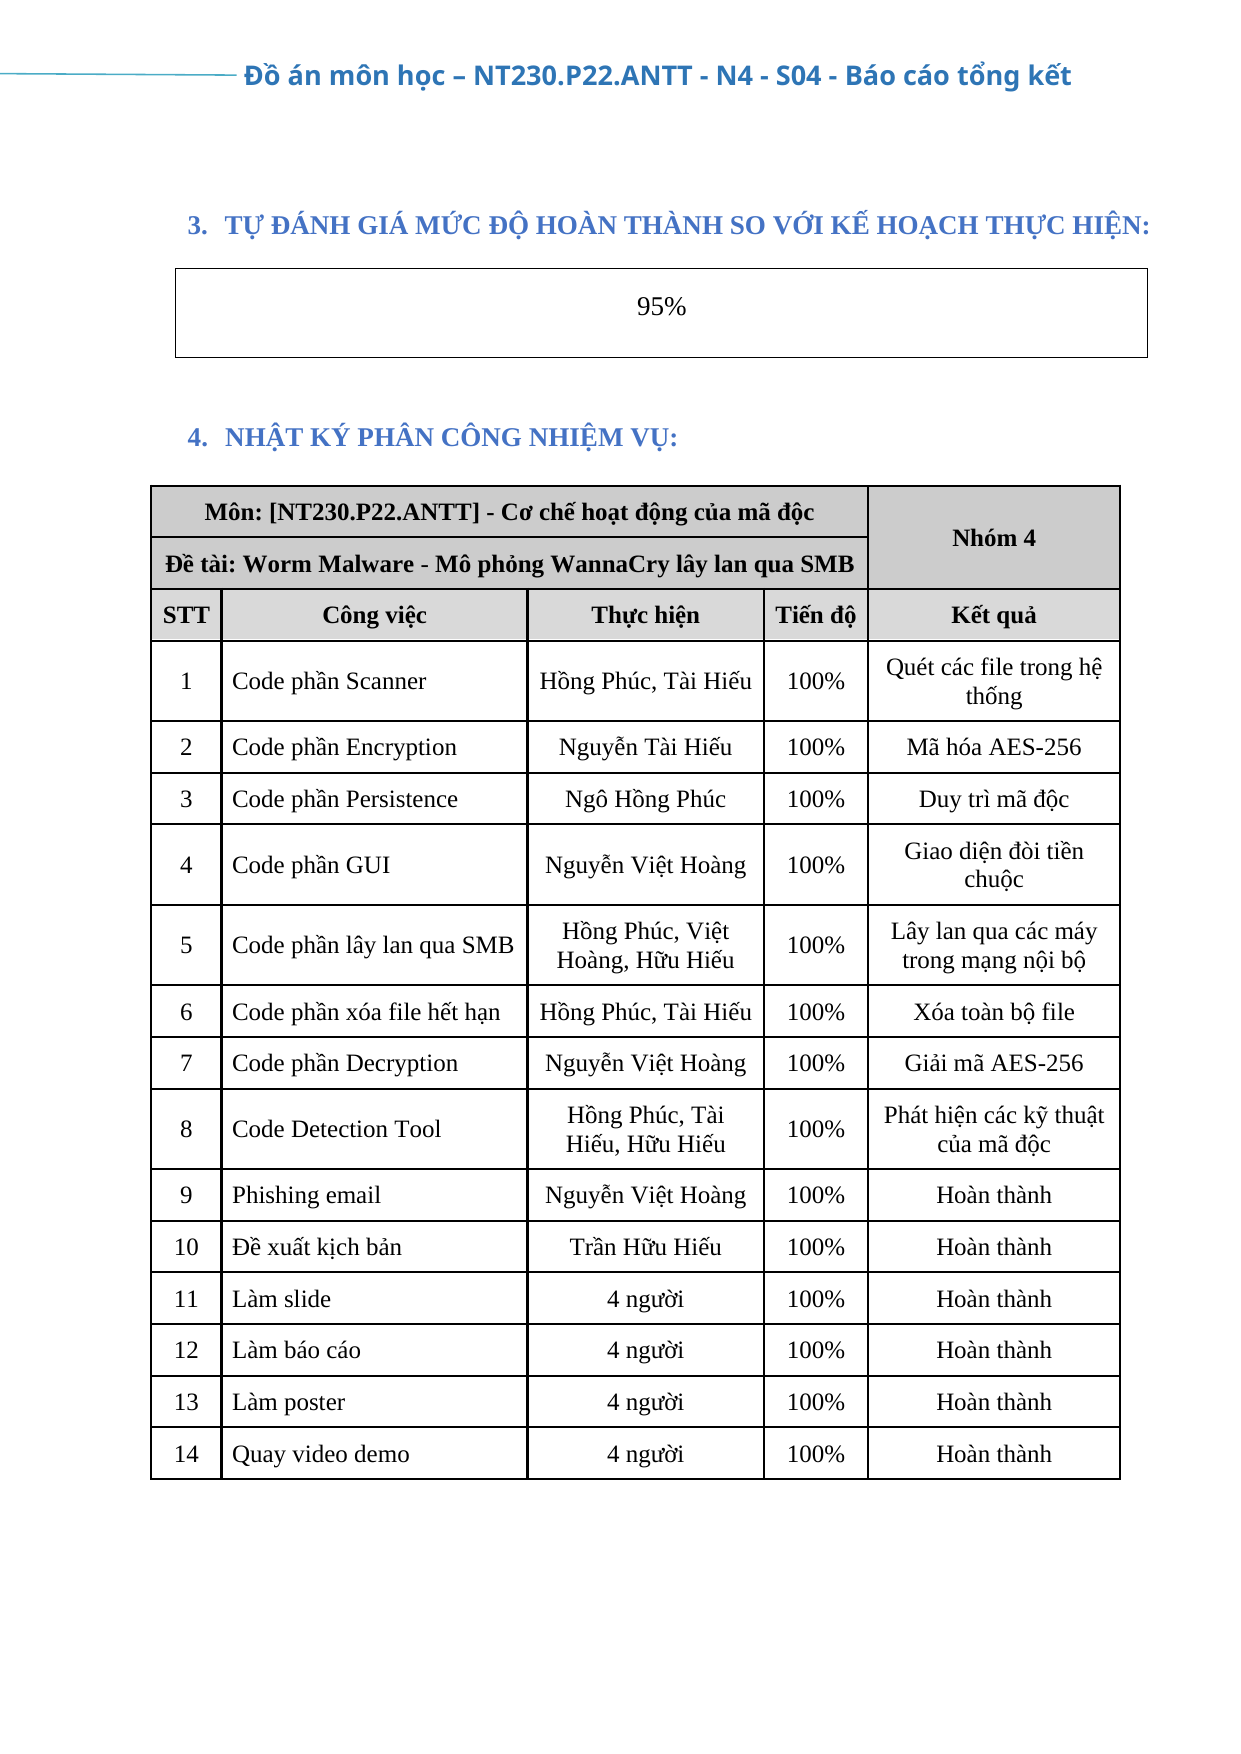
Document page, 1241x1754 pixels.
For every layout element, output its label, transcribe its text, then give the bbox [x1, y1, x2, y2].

table_cell Code Detection Tool [223, 1090, 526, 1168]
table_cell 2 [152, 722, 220, 772]
table_cell Hồng Phúc, Việt Hoàng, Hữu Hiếu [529, 906, 763, 984]
table_cell 11 [152, 1273, 220, 1323]
table_cell 100% [765, 1273, 867, 1323]
table_cell 4 [152, 825, 220, 904]
table_cell Code phần Decryption [223, 1038, 526, 1087]
table_cell 100% [765, 1038, 867, 1087]
table_cell 7 [152, 1038, 220, 1087]
table_cell 6 [152, 986, 220, 1036]
table_cell Công việc [223, 590, 526, 639]
table_cell Nguyễn Tài Hiếu [529, 722, 763, 772]
table_cell Phishing email [223, 1170, 526, 1219]
table_cell Trần Hữu Hiếu [529, 1222, 763, 1271]
table_cell Hoàn thành [869, 1273, 1119, 1323]
table_cell Làm poster [223, 1377, 526, 1426]
table_cell 4 người [529, 1325, 763, 1374]
table_cell Hoàn thành [869, 1222, 1119, 1271]
table_cell Code phần Persistence [223, 774, 526, 823]
table_cell 100% [765, 906, 867, 984]
table_cell 100% [765, 986, 867, 1036]
table_cell Làm slide [223, 1273, 526, 1323]
table_cell Hoàn thành [869, 1428, 1119, 1478]
table_cell Phát hiện các kỹ thuật của mã độc [869, 1090, 1119, 1168]
table_cell 8 [152, 1090, 220, 1168]
table_cell Thực hiện [529, 590, 763, 639]
table_cell 100% [765, 1170, 867, 1219]
table_cell Hồng Phúc, Tài Hiếu [529, 986, 763, 1036]
table_cell Làm báo cáo [223, 1325, 526, 1374]
table_cell 100% [765, 825, 867, 904]
table_cell 14 [152, 1428, 220, 1478]
table_header Môn: [NT230.P22.ANTT] - Cơ chế hoạt động của mã độc [152, 487, 867, 536]
table_cell Hồng Phúc, Tài Hiếu, Hữu Hiếu [529, 1090, 763, 1168]
table_cell 100% [765, 1428, 867, 1478]
table_cell 1 [152, 642, 220, 720]
table_cell Xóa toàn bộ file [869, 986, 1119, 1036]
table_cell 4 người [529, 1428, 763, 1478]
table_cell 100% [765, 1090, 867, 1168]
table_cell Hoàn thành [869, 1325, 1119, 1374]
table_cell Hồng Phúc, Tài Hiếu [529, 642, 763, 720]
table_cell 10 [152, 1222, 220, 1271]
table_cell Code phần GUI [223, 825, 526, 904]
table_cell Giải mã AES-256 [869, 1038, 1119, 1087]
table_cell 4 người [529, 1273, 763, 1323]
table_cell 100% [765, 774, 867, 823]
table_cell Đề xuất kịch bản [223, 1222, 526, 1271]
table_cell Nguyễn Việt Hoàng [529, 1170, 763, 1219]
table_cell Tiến độ [765, 590, 867, 639]
table_cell Code phần Encryption [223, 722, 526, 772]
table_cell Kết quả [869, 590, 1119, 639]
table_cell Hoàn thành [869, 1377, 1119, 1426]
table_cell 4 người [529, 1377, 763, 1426]
table_cell 9 [152, 1170, 220, 1219]
table_cell Nguyễn Việt Hoàng [529, 825, 763, 904]
table_cell STT [152, 590, 220, 639]
table_cell 100% [765, 722, 867, 772]
table_header Nhóm 4 [869, 487, 1119, 588]
table_header 95% [176, 269, 1147, 357]
table_cell Duy trì mã độc [869, 774, 1119, 823]
table_cell Ngô Hồng Phúc [529, 774, 763, 823]
table_cell Hoàn thành [869, 1170, 1119, 1219]
table_cell Nguyễn Việt Hoàng [529, 1038, 763, 1087]
table_cell 100% [765, 1222, 867, 1271]
table_cell Code phần Scanner [223, 642, 526, 720]
table_cell 100% [765, 1325, 867, 1374]
table_cell Quét các file trong hệ thống [869, 642, 1119, 720]
list TỰ ĐÁNH GIÁ MỨC ĐỘ HOÀN THÀNH SO VỚI KẾ HOẠCH THỰC HIỆN: [187, 209, 1153, 240]
table_cell Code phần xóa file hết hạn [223, 986, 526, 1036]
table_cell 13 [152, 1377, 220, 1426]
table_cell 5 [152, 906, 220, 984]
table_cell Quay video demo [223, 1428, 526, 1478]
table_cell 100% [765, 642, 867, 720]
table_cell Lây lan qua các máy trong mạng nội bộ [869, 906, 1119, 984]
table_cell 3 [152, 774, 220, 823]
table_cell Đề tài: Worm Malware - Mô phỏng WannaCry lây lan qua SMB [152, 538, 867, 588]
table_cell 12 [152, 1325, 220, 1374]
table_cell Code phần lây lan qua SMB [223, 906, 526, 984]
table_cell Giao diện đòi tiền chuộc [869, 825, 1119, 904]
table_cell Mã hóa AES-256 [869, 722, 1119, 772]
table_cell 100% [765, 1377, 867, 1426]
list NHẬT KÝ PHÂN CÔNG NHIỆM VỤ: [187, 421, 1153, 452]
